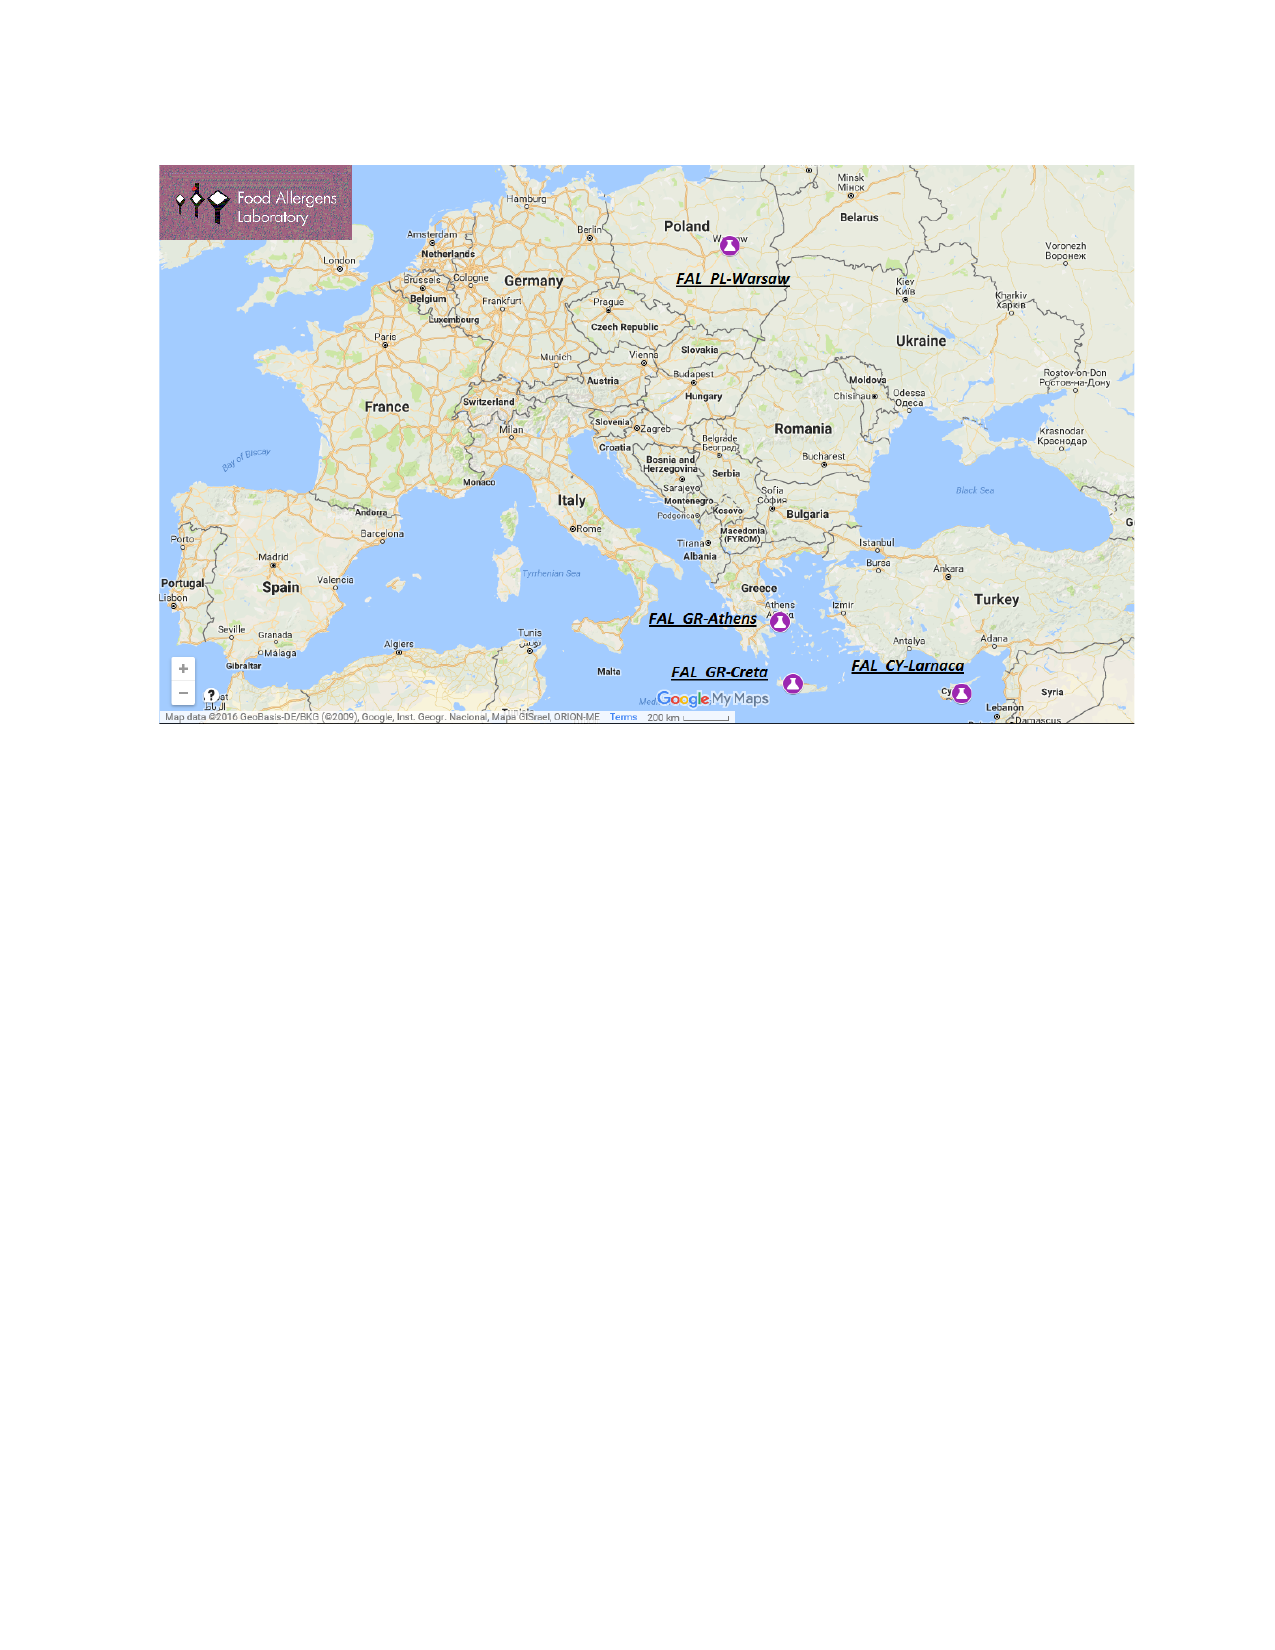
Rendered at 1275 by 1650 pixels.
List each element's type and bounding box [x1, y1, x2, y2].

picture [159, 165, 1135, 724]
